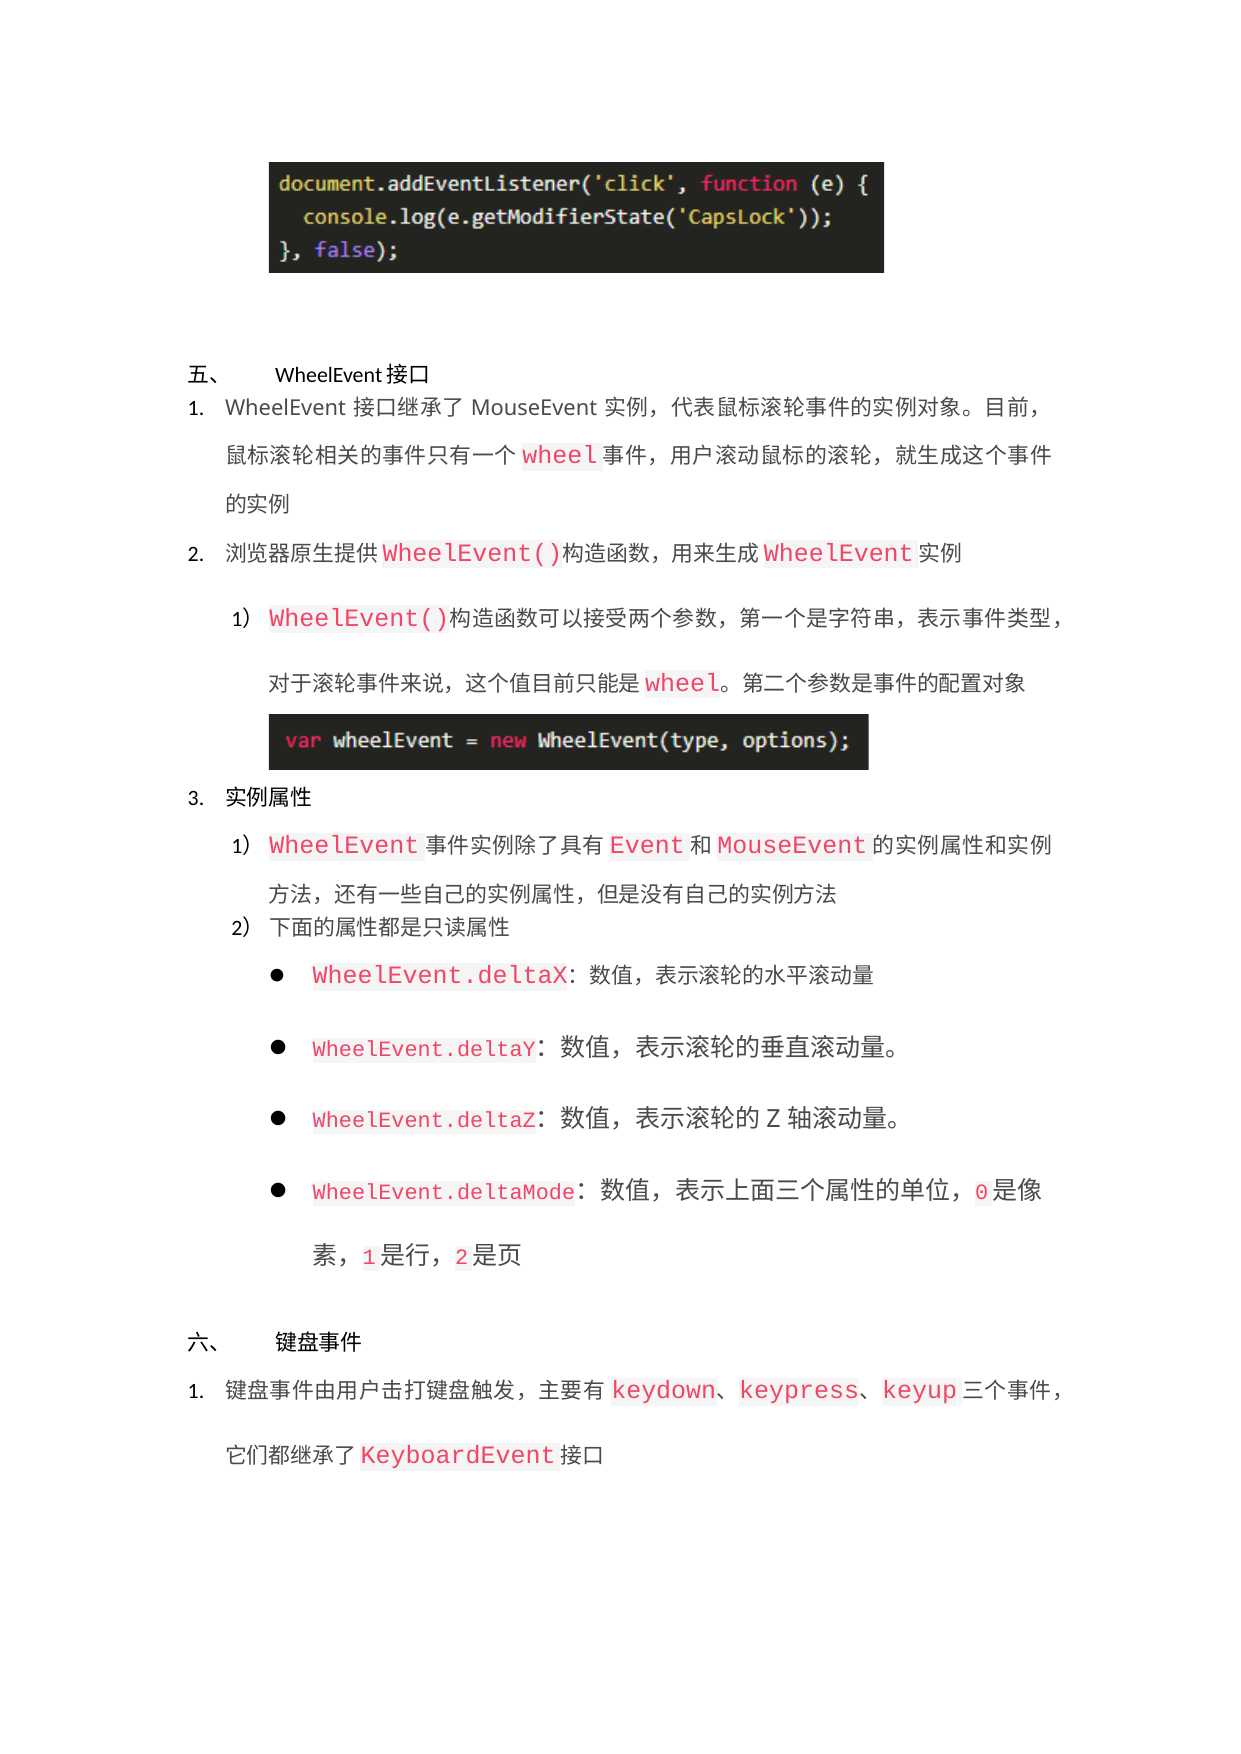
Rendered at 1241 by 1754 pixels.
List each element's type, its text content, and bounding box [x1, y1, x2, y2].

list WheelEvent()构造函数可以接受两个参数，第一个是字符串，表示事件类型，对于滚轮事件来说，这个值目前只能是wheel。第二个参数是事件的配置对象 [231, 584, 1053, 714]
list WheelEvent 接口继承了 MouseEvent 实例，代表鼠标滚轮事件的实例对象。目前，鼠标滚轮相关的事件只有一个wheel事件，用户滚动鼠标的滚轮，就生成这个事件的实例 [187, 389, 1053, 519]
list WheelEvent.deltaMode：数值，表示上面三个属性的单位，0是像素，1是行，2是页 [269, 1156, 1053, 1286]
list WheelEvent.deltaZ：数值，表示滚轮的 Z 轴滚动量。 [269, 1084, 1053, 1149]
list WheelEvent.deltaX：数值，表示滚轮的水平滚动量 [269, 942, 1053, 1007]
list WheelEvent.deltaY：数值，表示滚轮的垂直滚动量。 [269, 1013, 1053, 1078]
list 浏览器原生提供WheelEvent()构造函数，用来生成WheelEvent实例 [187, 519, 1053, 584]
list 键盘事件 [187, 1324, 1053, 1357]
list WheelEvent接口 [187, 357, 1053, 389]
picture [268, 162, 885, 273]
list 键盘事件由用户击打键盘触发，主要有keydown、keypress、keyup三个事件，它们都继承了KeyboardEvent接口 [187, 1357, 1053, 1487]
picture [268, 714, 869, 770]
list WheelEvent事件实例除了具有Event和MouseEvent的实例属性和实例方法，还有一些自己的实例属性，但是没有自己的实例方法 [231, 812, 1053, 909]
list 实例属性 [187, 779, 1053, 812]
list 下面的属性都是只读属性 [231, 909, 1053, 942]
